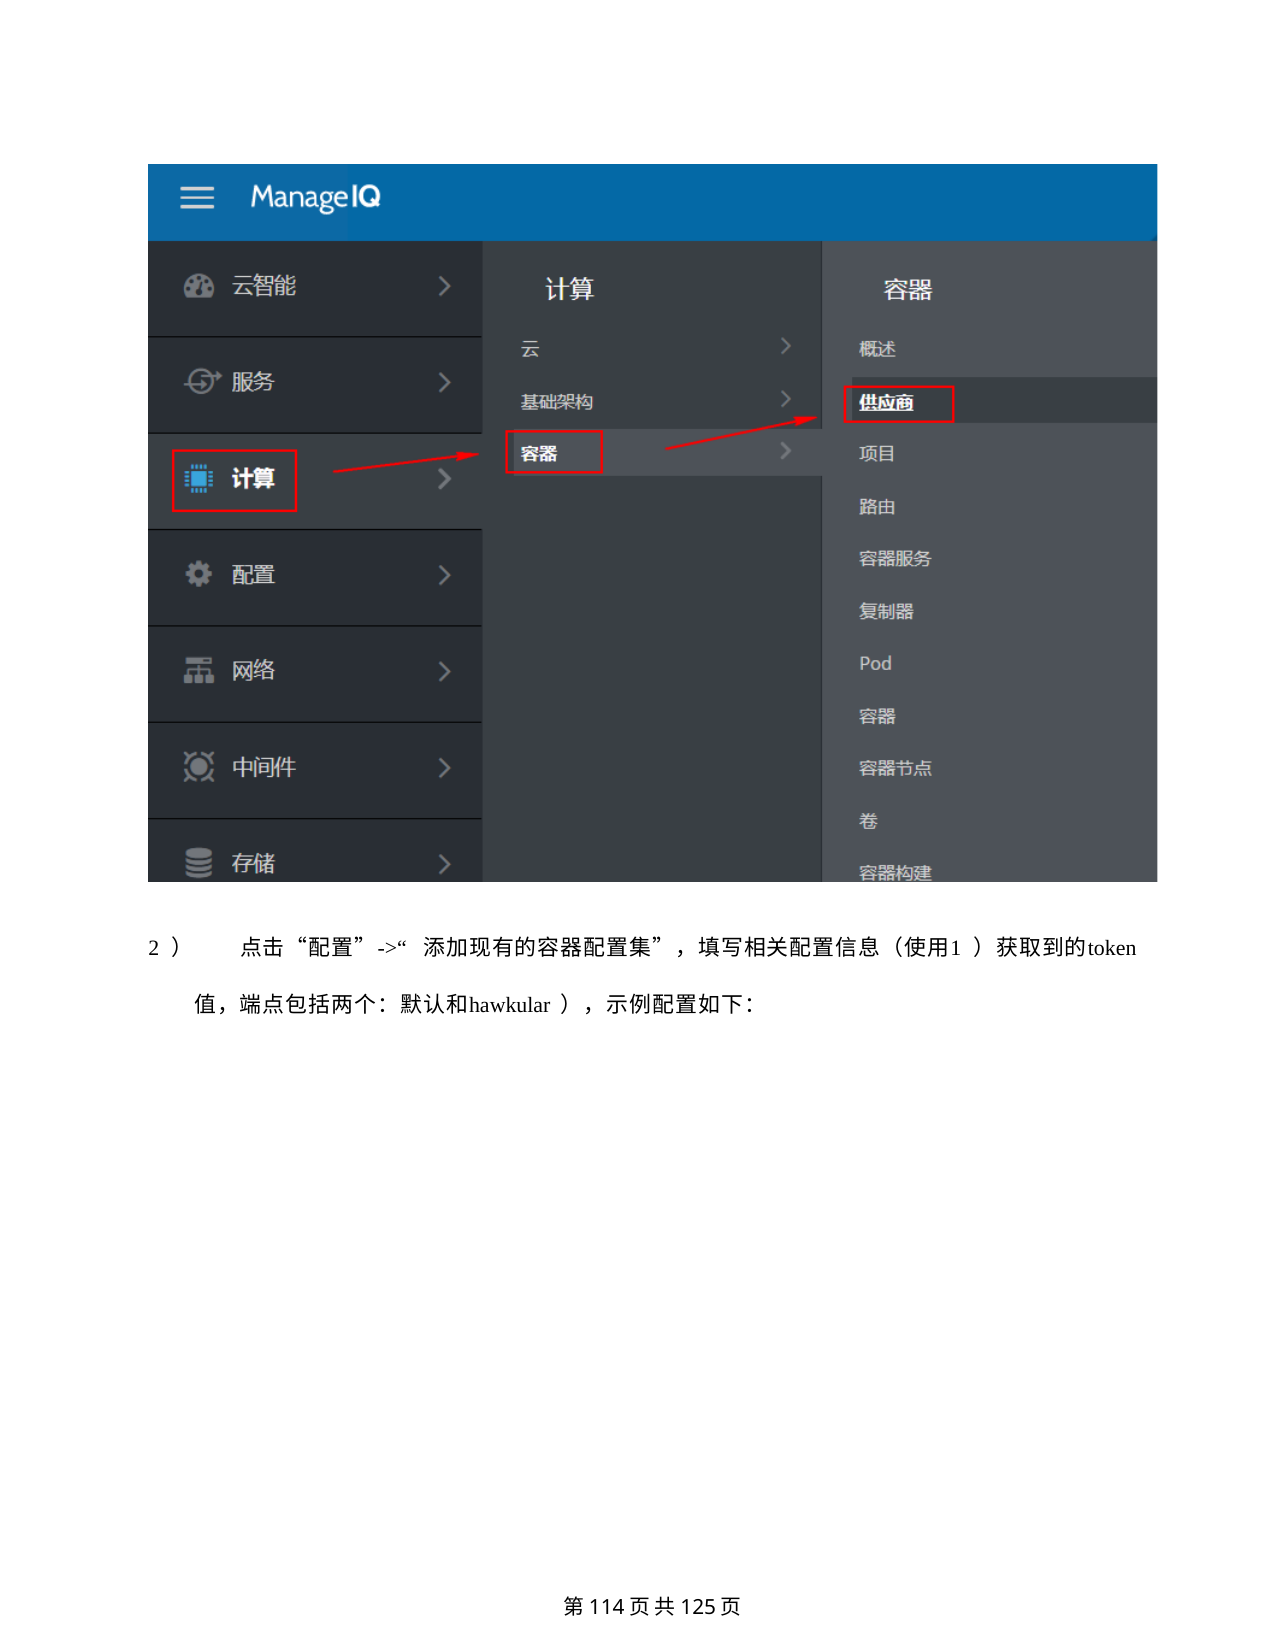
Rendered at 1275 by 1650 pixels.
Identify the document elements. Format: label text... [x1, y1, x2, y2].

list 点击“配置”->“添加现有的容器配置集”，填写相关配置信息（使用1）获取到的token值，端点包括两个：默认和hawkular），示例配置如下： [148, 927, 1156, 1021]
picture [148, 164, 1158, 882]
